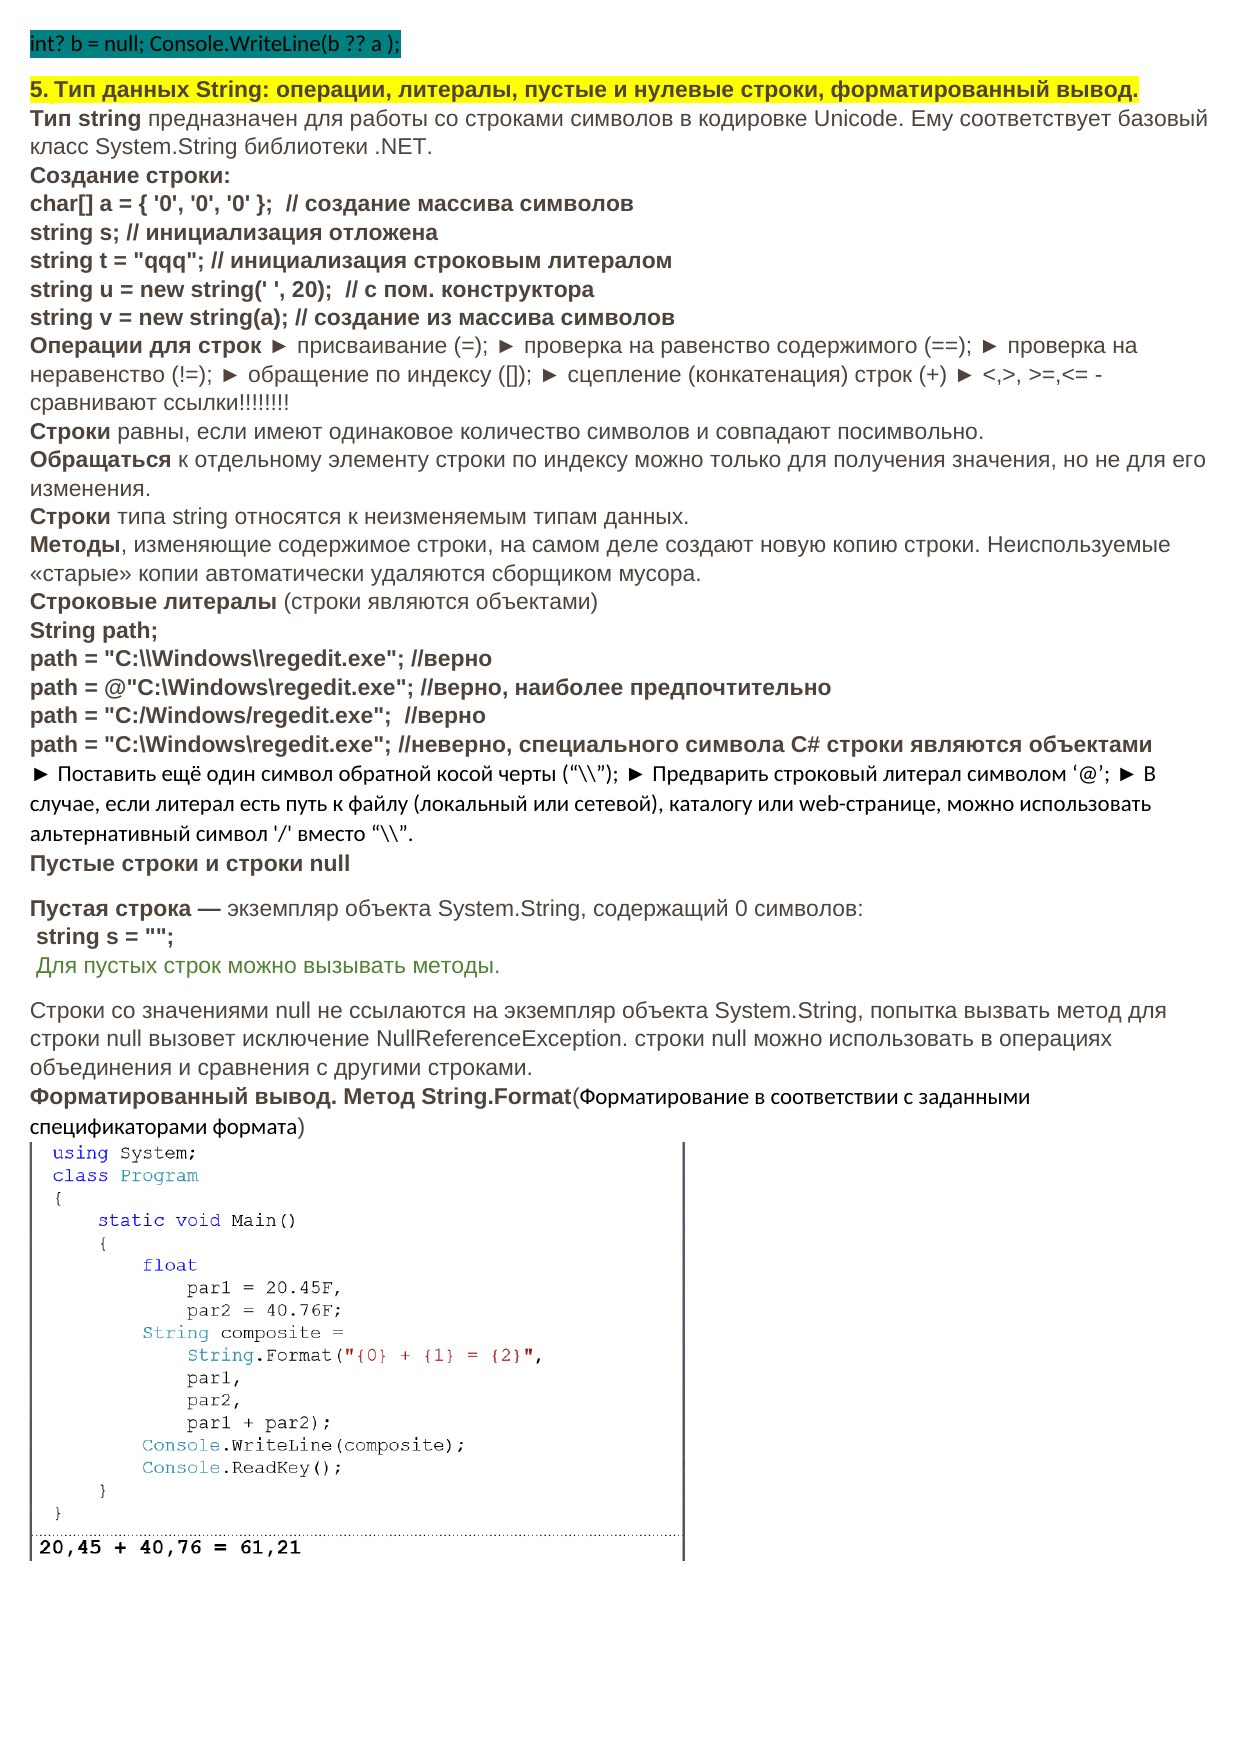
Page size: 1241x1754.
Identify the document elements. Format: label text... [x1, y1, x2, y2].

text 5. Тип данных String: операции, литералы, пустые и нулевые строки, форматированный вывод. Тип string предназначен для работы со строками символов в кодировке Unicode. Ему соответствует базовый класс System.String библиотеки .NET. Создание строки: char[] a = { '0', '0', '0' }; // создание массива символов string s; // инициализация отложена string t = "qqq"; // инициализация строковым литералом string u = new string(' ', 20); // с пом. конструктора string v = new string(a); // создание из массива символов Операции для строк ► присваивание (=); ► проверка на равенство содержимого (==); ► проверка на неравенство (!=); ► обращение по индексу ([]); ► сцепление (конкатенация) строк (+) ► <,>, >=,<= - сравнивают ссылки!!!!!!!! Строки равны, если имеют одинаковое количество символов и совпадают посимвольно. Обращаться к отдельному элементу строки по индексу можно только для получения значения, но не для его изменения. Строки типа string относятся к неизменяемым типам данных. Методы, изменяющие содержимое строки, на самом деле создают новую копию строки. Неиспользуемые «старые» копии автоматически удаляются сборщиком мусора. Строковые литералы (строки являются объектами) String path; path = "C:\\Windows\\regedit.exe"; //верно path = @"C:\Windows\regedit.exe"; //верно, наиболее предпочтительно path = "C:/Windows/regedit.exe"; //верно path = "C:\Windows\regedit.exe"; //неверно, специального символа C# строки являются объектами ► Поставить ещё один символ обратной косой черты (“\\”); ► Предварить строковый литерал символом ‘@’; ► В случае, если литерал есть путь к файлу (локальный или сетевой), каталогу или web-странице, можно использовать альтернативный символ '/' вместо “\\”. Пустые строки и строки null [29, 76, 1211, 876]
picture [29, 1142, 685, 1561]
text int? b = null; Console.WriteLine(b ?? a ); [29, 29, 1211, 58]
text Пустая строка — экземпляр объекта System.String, содержащий 0 символов: string s = ""; Для пустых строк можно вызывать методы. [29, 895, 1211, 978]
